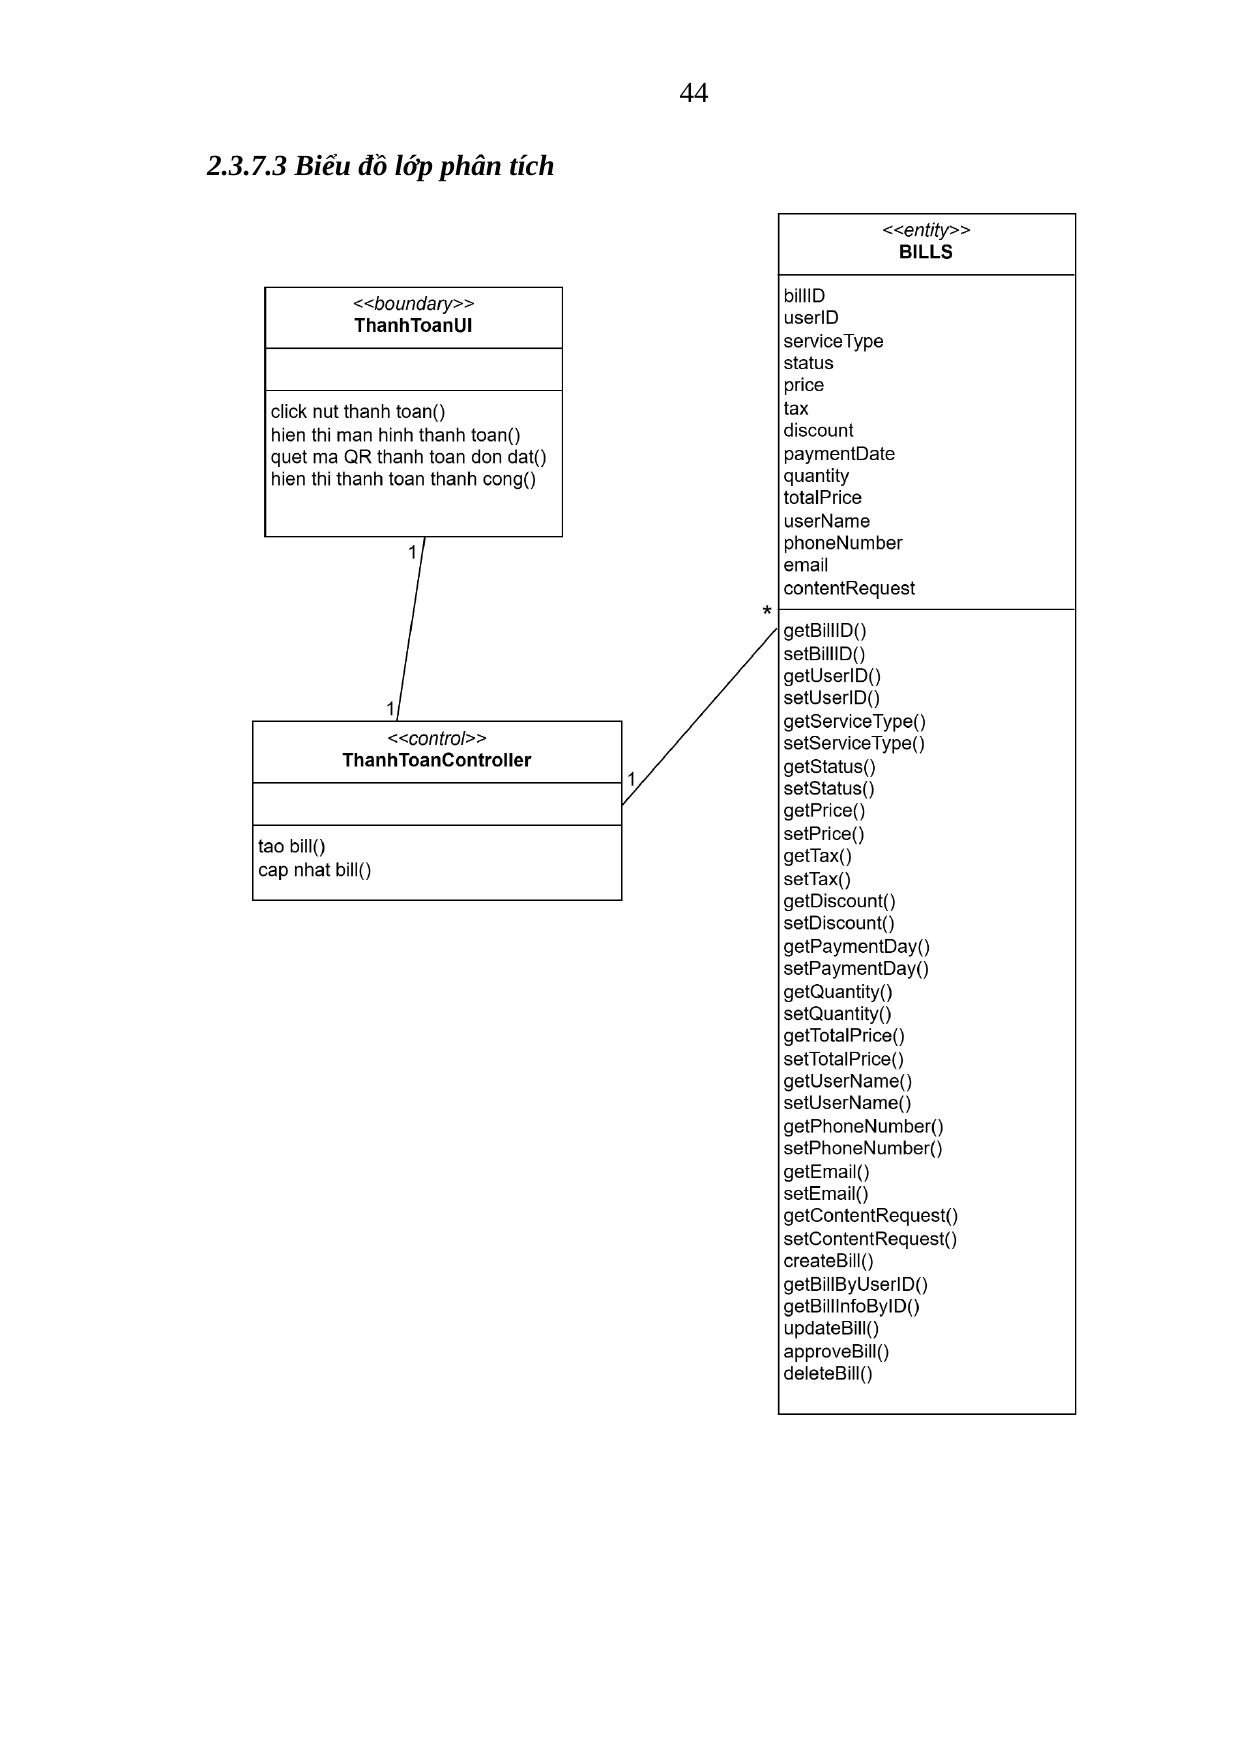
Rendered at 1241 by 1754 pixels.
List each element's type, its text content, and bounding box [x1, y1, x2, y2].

picture [236, 198, 1093, 1431]
subtitle 2.3.7.3 Biểu đồ lớp phân tích [207, 148, 1122, 181]
